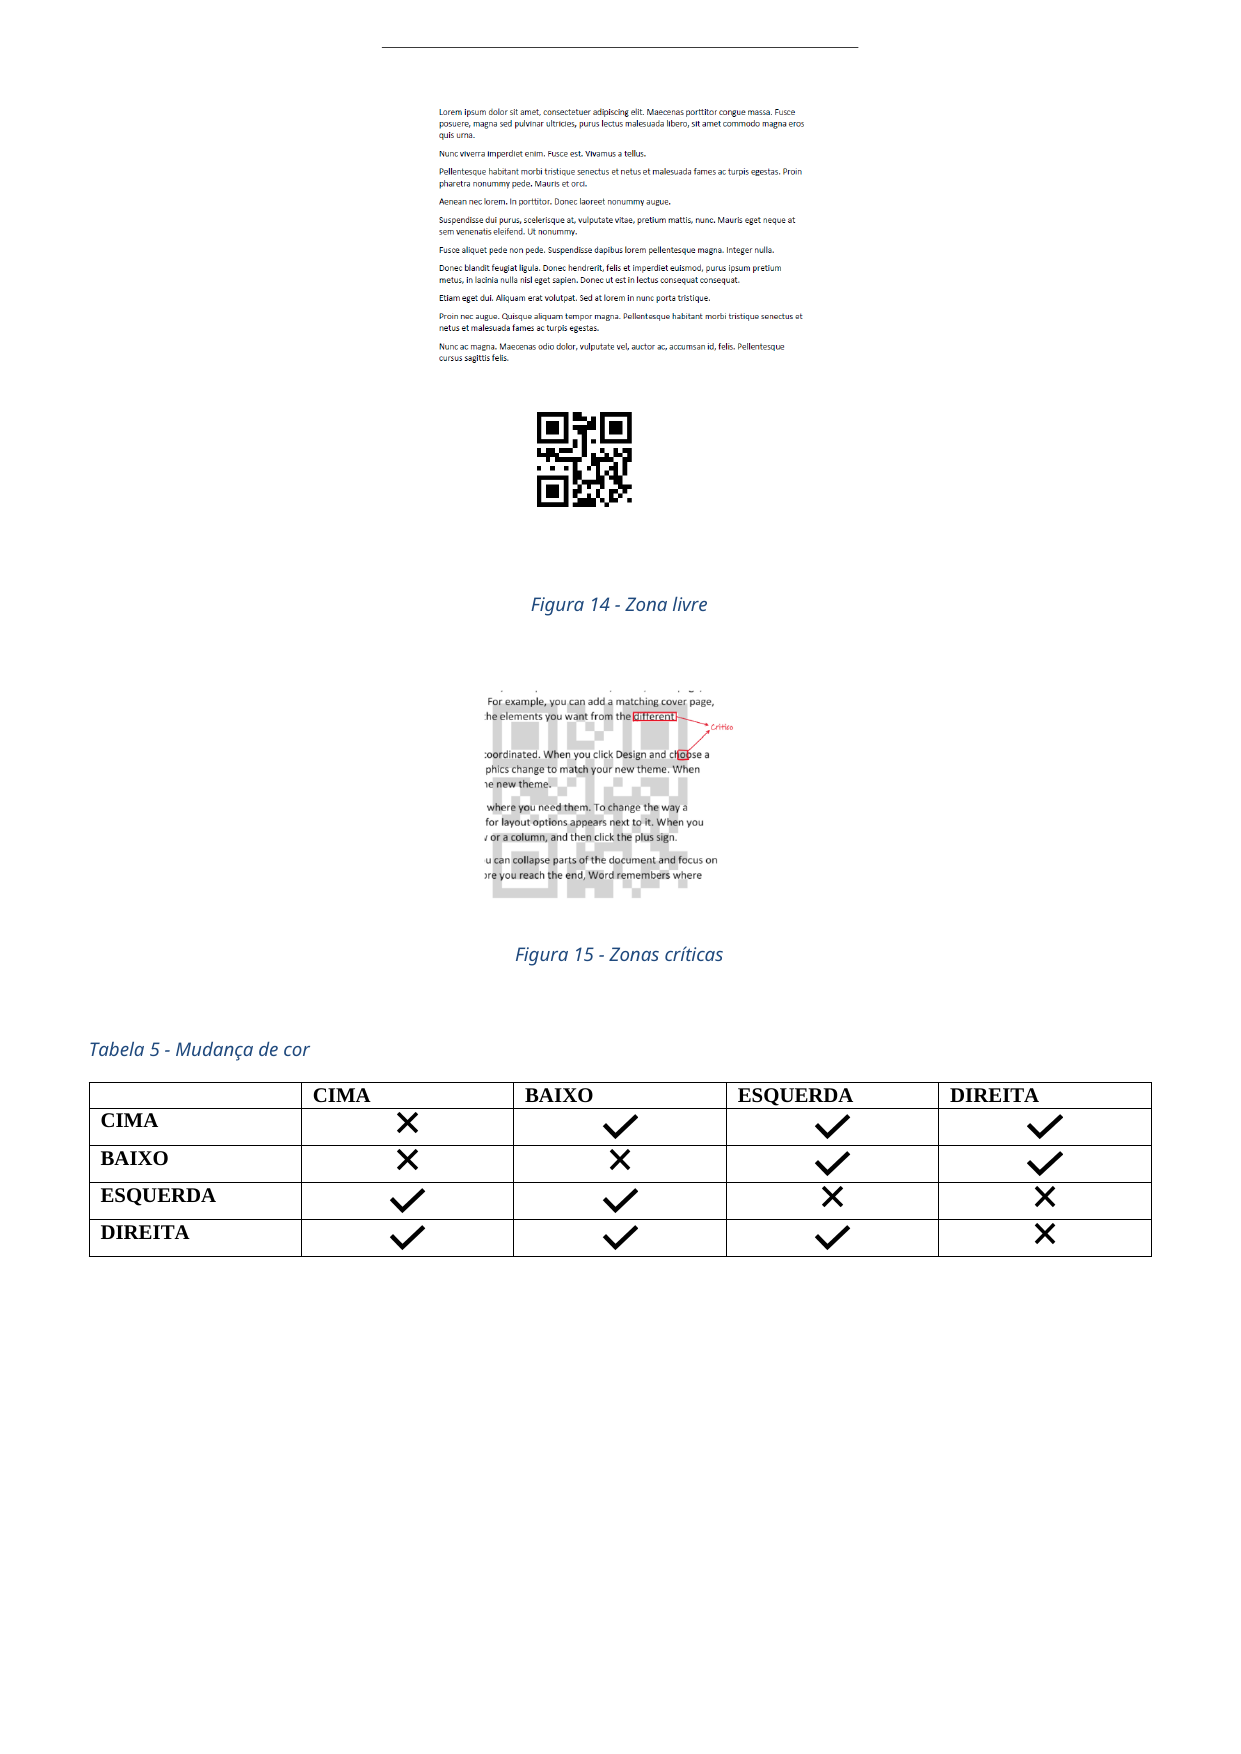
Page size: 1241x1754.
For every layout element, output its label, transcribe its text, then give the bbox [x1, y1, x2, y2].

picture [381, 47, 859, 591]
table_cell [727, 1183, 938, 1219]
table_cell [514, 1183, 602, 1219]
table_cell [302, 1109, 513, 1144]
table_cell ESQUERDA [90, 1183, 301, 1219]
table_cell [639, 1220, 726, 1256]
picture [393, 1145, 422, 1174]
table_cell [939, 1220, 1151, 1256]
table_cell [426, 1183, 513, 1219]
text Figura 14 - Zona livre [89, 591, 1152, 616]
table_cell BAIXO [90, 1146, 301, 1182]
table_cell [514, 1146, 726, 1182]
table_header [90, 1083, 301, 1107]
picture [389, 1182, 426, 1256]
picture [602, 1182, 639, 1256]
table_cell DIREITA [90, 1220, 301, 1256]
table_header CIMA [302, 1083, 513, 1107]
picture [602, 1108, 639, 1174]
table_cell [1063, 1146, 1151, 1182]
picture [456, 661, 785, 942]
picture [1027, 1108, 1063, 1211]
table_cell [939, 1183, 1151, 1219]
table_cell [851, 1109, 938, 1144]
table_cell [639, 1109, 726, 1144]
picture [814, 1108, 851, 1211]
table_header BAIXO [514, 1083, 726, 1107]
table_cell [727, 1146, 814, 1182]
table_cell CIMA [90, 1109, 301, 1144]
table_cell [851, 1220, 938, 1256]
table_cell [727, 1220, 814, 1256]
text Figura 15 - Zonas críticas [89, 941, 1152, 967]
text Tabela 5 - Mudança de cor [89, 1036, 1152, 1061]
table_cell [939, 1146, 1027, 1182]
picture [393, 1108, 422, 1137]
table_cell [939, 1109, 1027, 1144]
table_header DIREITA [939, 1083, 1151, 1107]
table_cell [514, 1109, 602, 1144]
table_cell [1063, 1109, 1151, 1144]
table_cell [302, 1146, 513, 1182]
table_cell [727, 1109, 814, 1144]
table_cell [639, 1183, 726, 1219]
table_cell [302, 1183, 389, 1219]
table_cell [851, 1146, 938, 1182]
table_cell [302, 1220, 389, 1256]
table_header ESQUERDA [727, 1083, 938, 1107]
picture [1031, 1219, 1059, 1248]
table_cell [426, 1220, 513, 1256]
picture [814, 1219, 851, 1256]
table_cell [514, 1220, 602, 1256]
